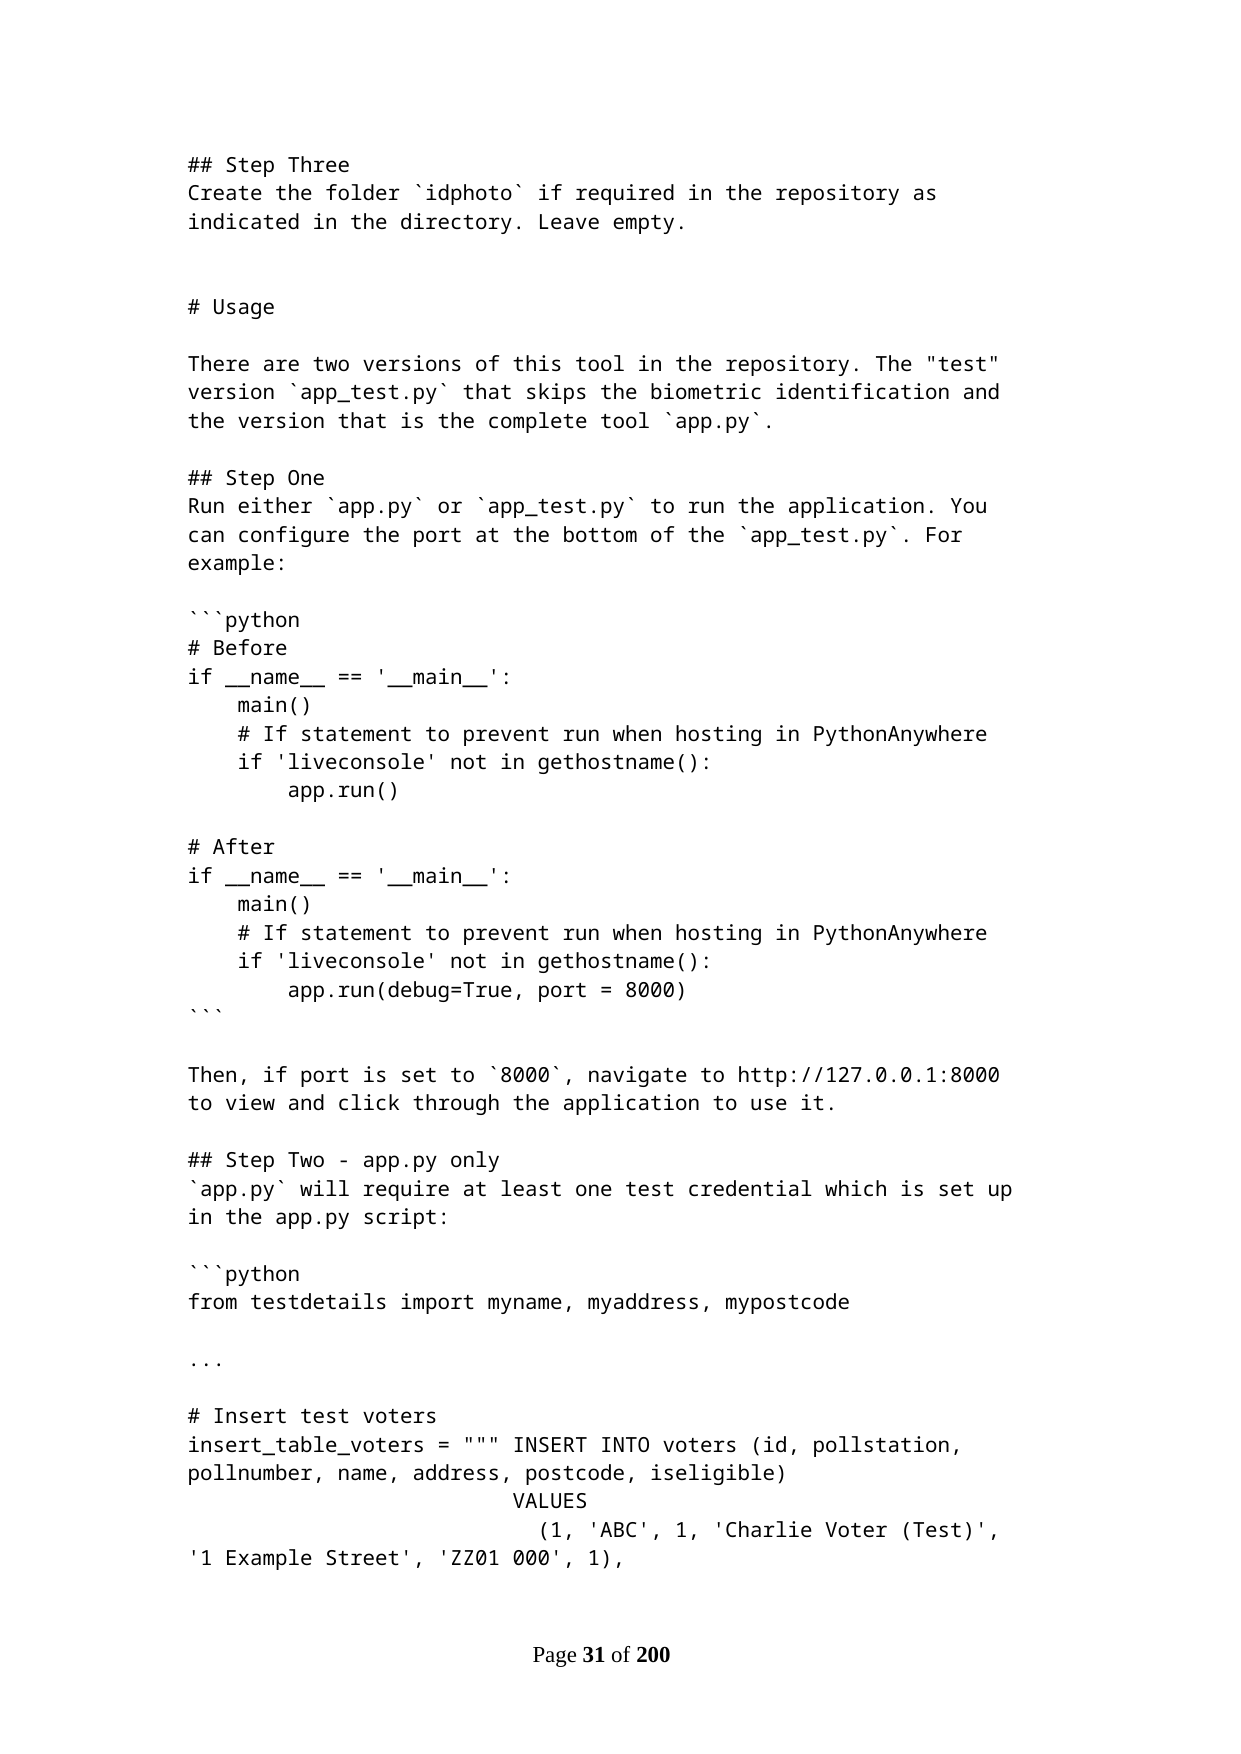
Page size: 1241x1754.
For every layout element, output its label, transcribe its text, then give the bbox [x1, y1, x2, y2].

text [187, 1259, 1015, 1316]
text ## Step Three [187, 150, 1015, 178]
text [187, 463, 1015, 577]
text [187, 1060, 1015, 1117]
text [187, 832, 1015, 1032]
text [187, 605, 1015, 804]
text Create the folder `idphoto` if required in the repository as indicated in the directory. Leave empty. [187, 178, 1015, 235]
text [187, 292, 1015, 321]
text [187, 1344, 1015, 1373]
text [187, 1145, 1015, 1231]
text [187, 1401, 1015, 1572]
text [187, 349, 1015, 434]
